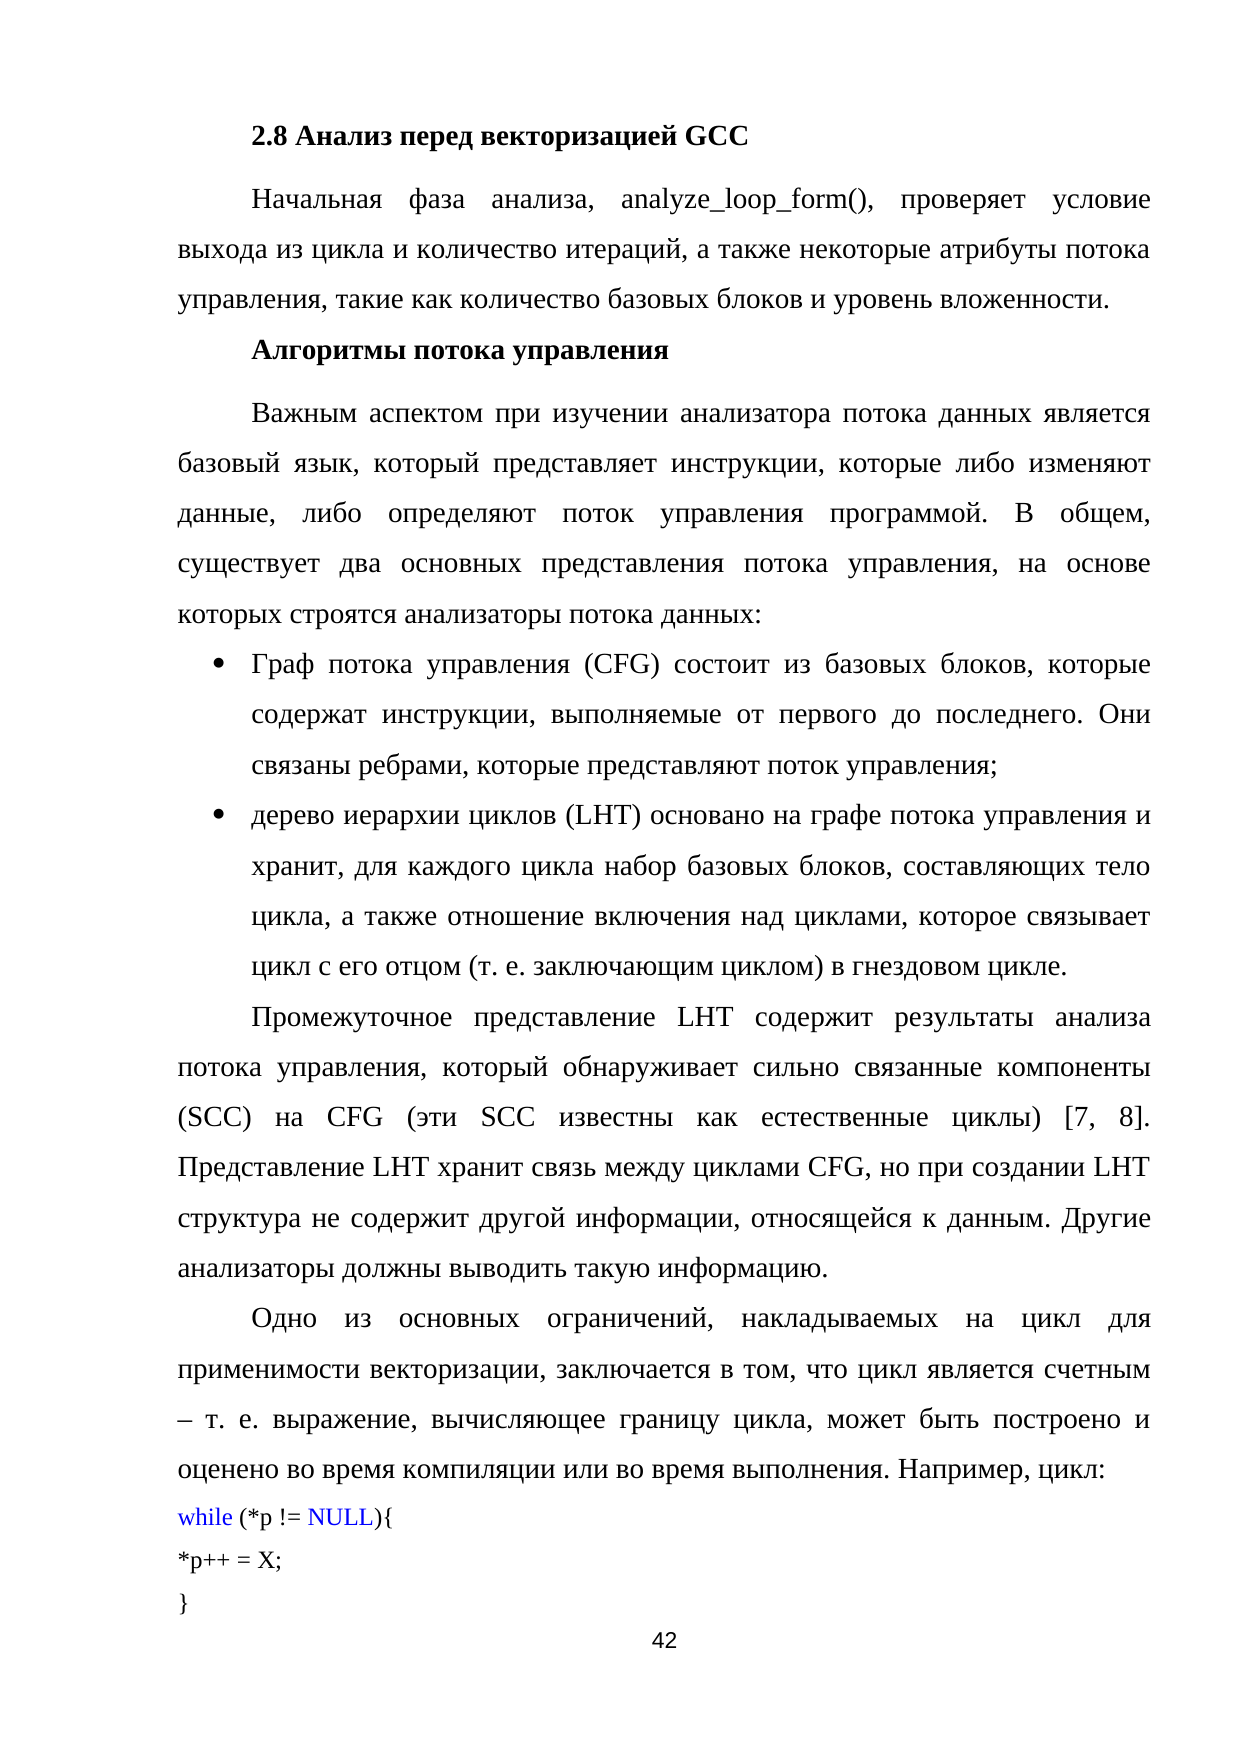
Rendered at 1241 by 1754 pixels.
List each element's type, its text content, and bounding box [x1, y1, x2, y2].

text Начальная фаза анализа, analyze_loop_form(), проверяет условие выхода из цикла и количество итераций, а также некоторые атрибуты потока управления, такие как количество базовых блоков и уровень вложенности. [177, 181, 1152, 315]
list дерево иерархии циклов (LHT) основано на графе потока управления и хранит, для каждого цикла набор базовых блоков, составляющих тело цикла, а также отношение включения над циклами, которое связывает цикл с его отцом (т. е. заключающим циклом) в гнездовом цикле. [213, 797, 1152, 982]
text Важным аспектом при изучении анализатора потока данных является базовый язык, который представляет инструкции, которые либо изменяют данные, либо определяют поток управления программой. В общем, существует два основных представления потока управления, на основе которых строятся анализаторы потока данных: [177, 395, 1152, 629]
text Промежуточное представление LHT содержит результаты анализа потока управления, который обнаруживает сильно связанные компоненты (SCC) на CFG (эти SCC известны как естественные циклы) [7, 8]. Представление LHT хранит связь между циклами CFG, но при создании LHT структура не содержит другой информации, относящейся к данным. Другие анализаторы должны выводить такую информацию. [177, 999, 1152, 1284]
subtitle 2.8 Анализ перед векторизацией GCC [177, 118, 1152, 152]
text } [177, 1588, 1152, 1617]
text Одно из основных ограничений, накладываемых на цикл для применимости векторизации, заключается в том, что цикл является счетным – т. е. выражение, вычисляющее границу цикла, может быть построено и оценено во время компиляции или во время выполнения. Например, цикл: [177, 1301, 1152, 1485]
list Граф потока управления (CFG) состоит из базовых блоков, которые содержат инструкции, выполняемые от первого до последнего. Они связаны ребрами, которые представляют поток управления; [213, 646, 1152, 781]
text *p++ = X; [177, 1545, 1152, 1574]
text Алгоритмы потока управления [177, 332, 1152, 365]
text while (*p != NULL){ [177, 1502, 1152, 1531]
